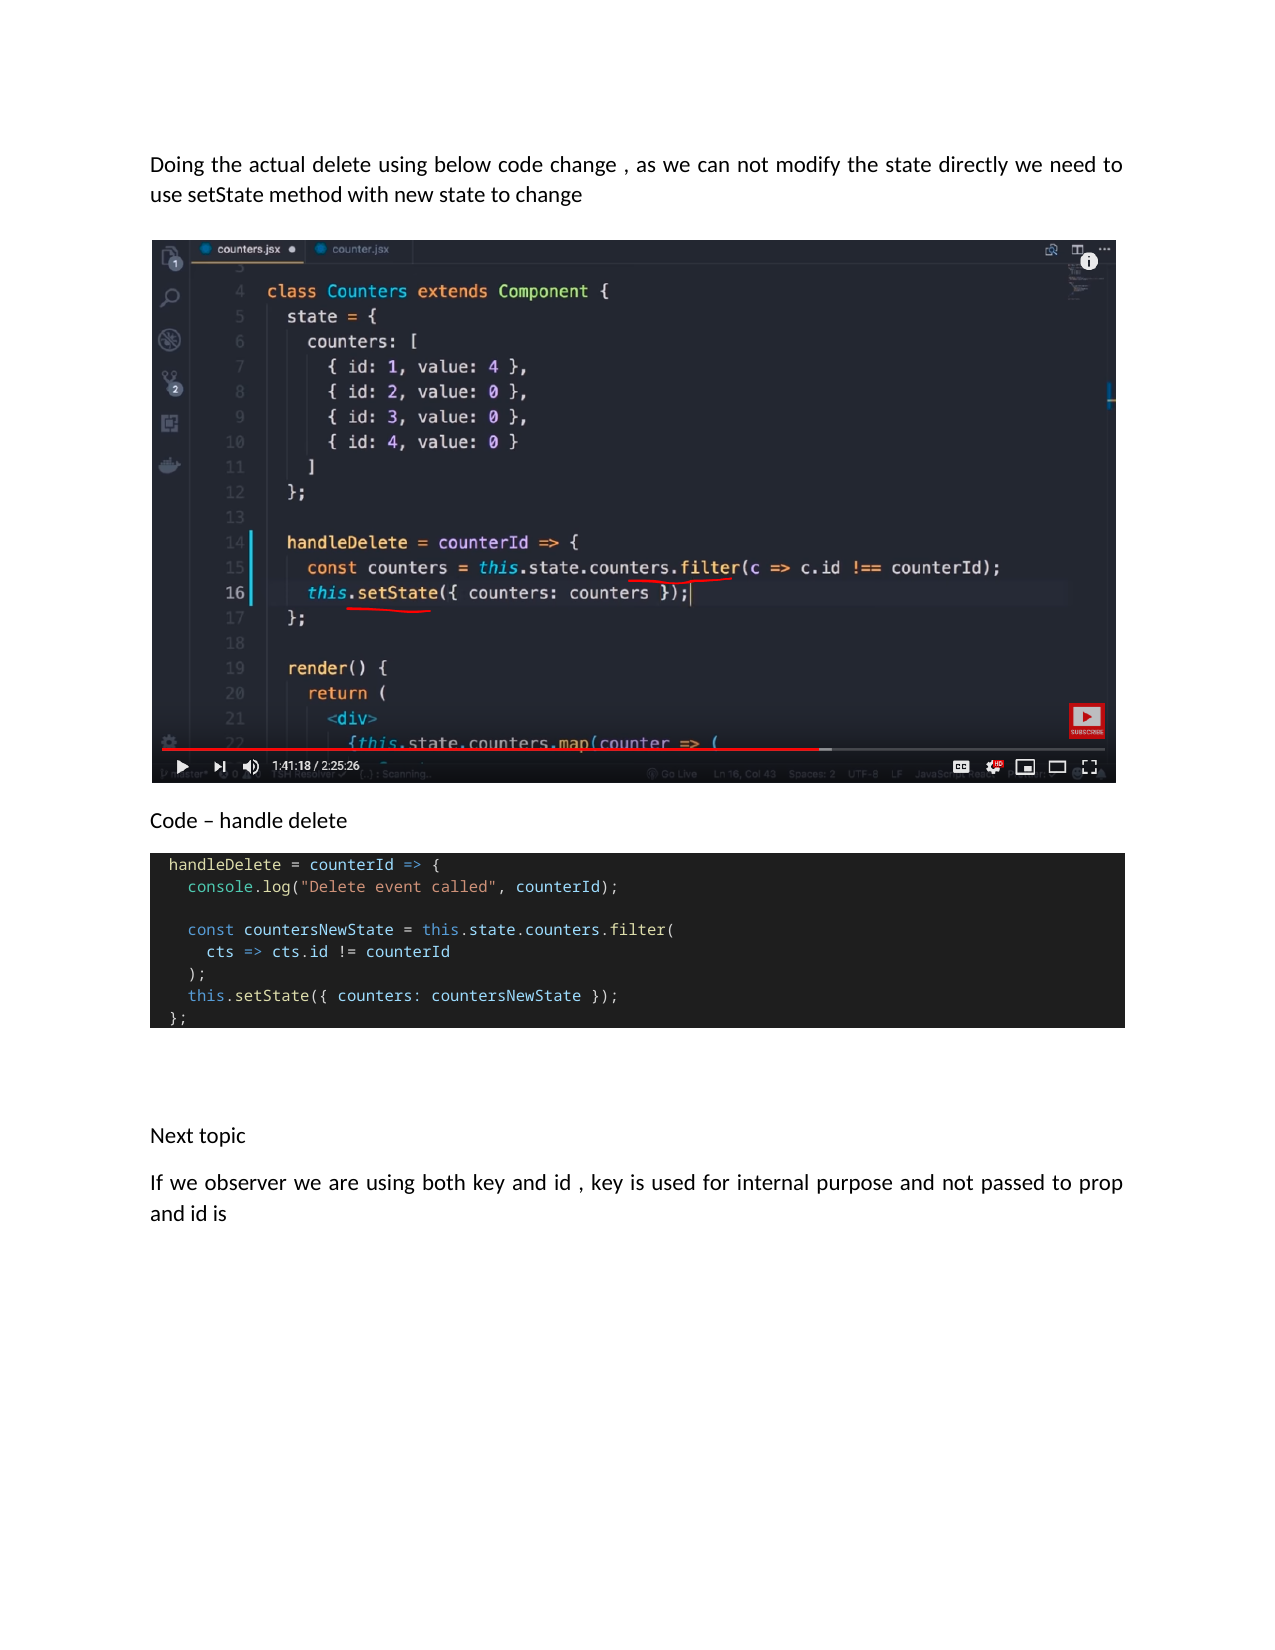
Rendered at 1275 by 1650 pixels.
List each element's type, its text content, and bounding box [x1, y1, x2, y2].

text const countersNewState = this.state.counters.filter( [150, 918, 1125, 940]
text console.log("Delete event called", counterId); [150, 875, 1125, 897]
text handleDelete = counterId => { [150, 853, 1125, 875]
picture [150, 227, 1125, 787]
text Next topic [150, 1122, 1125, 1149]
text ); [150, 962, 1125, 984]
text Code – handle delete [150, 806, 1125, 834]
text }; [150, 1006, 1125, 1028]
text this.setState({ counters: countersNewState }); [150, 984, 1125, 1006]
text If we observer we are using both key and id , key is used for internal purpose and not passed to prop and id is [150, 1168, 1125, 1227]
text cts => cts.id != counterId [150, 940, 1125, 962]
text Doing the actual delete using below code change , as we can not modify the state directly we need to use setState method with new state to change [150, 150, 1125, 208]
